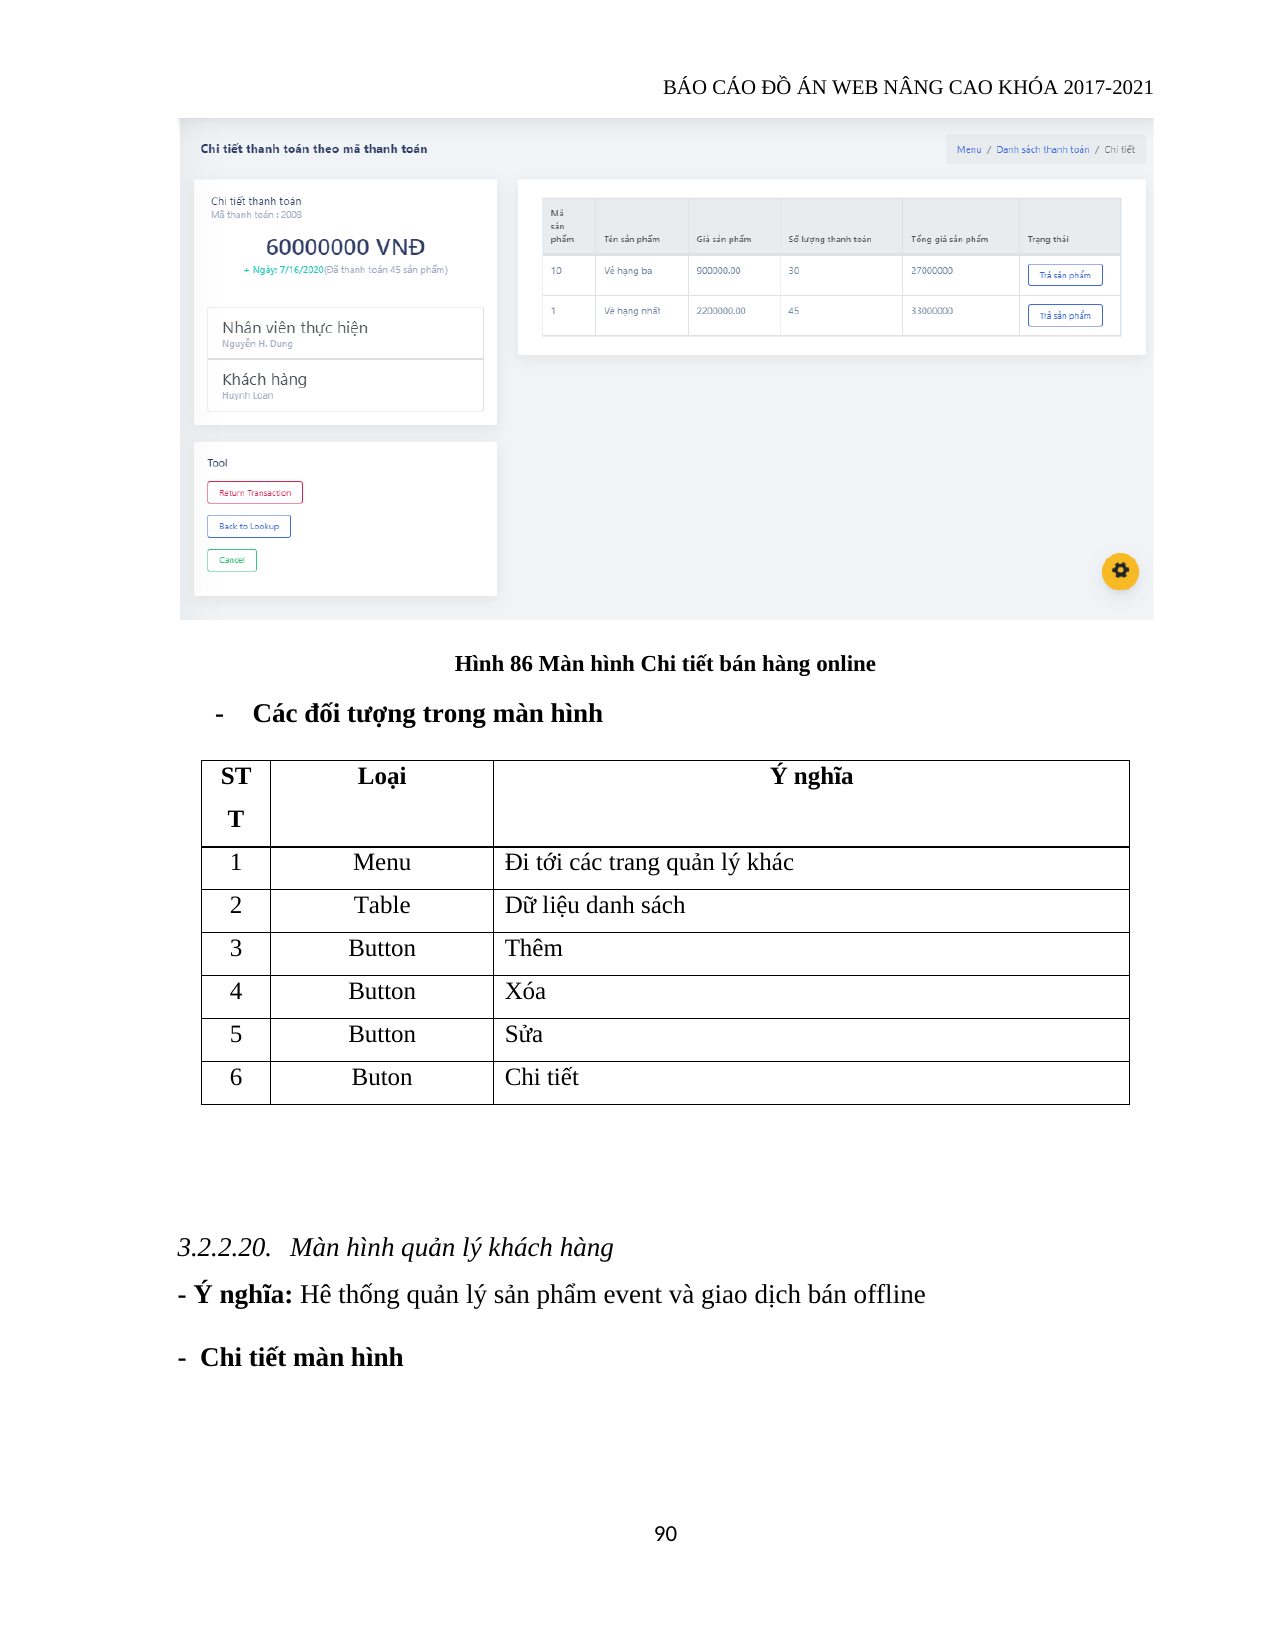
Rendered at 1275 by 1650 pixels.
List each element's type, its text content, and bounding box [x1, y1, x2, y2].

list Các đối tượng trong màn hình [215, 697, 1153, 728]
table_cell Dữ liệu danh sách [494, 890, 1129, 932]
text - Chi tiết màn hình [177, 1342, 1153, 1373]
table_cell Menu [271, 848, 493, 889]
table_cell Xóa [494, 976, 1129, 1018]
table_cell 1 [202, 848, 270, 889]
subtitle Màn hình quản lý khách hàng [177, 1232, 1153, 1263]
table_cell Button [271, 1019, 493, 1061]
text Hình 86 Màn hình Chi tiết bán hàng online [177, 650, 1153, 676]
table_cell 2 [202, 890, 270, 932]
table_cell Sửa [494, 1019, 1129, 1061]
table_header Ý nghĩa [494, 761, 1129, 846]
text - Ý nghĩa: Hê thống quản lý sản phẩm event và giao dịch bán offline [177, 1278, 1153, 1309]
table_cell Thêm [494, 933, 1129, 975]
table_header Loại [271, 761, 493, 846]
table_cell 5 [202, 1019, 270, 1061]
table_cell 6 [202, 1062, 270, 1104]
table_header STT [202, 761, 270, 846]
table_cell Button [271, 933, 493, 975]
table_cell 4 [202, 976, 270, 1018]
table_cell 3 [202, 933, 270, 975]
table_cell Đi tới các trang quản lý khác [494, 848, 1129, 889]
table_cell Button [271, 976, 493, 1018]
picture [177, 118, 1154, 620]
table_cell Buton [271, 1062, 493, 1104]
table_cell Chi tiết [494, 1062, 1129, 1104]
table_cell Table [271, 890, 493, 932]
